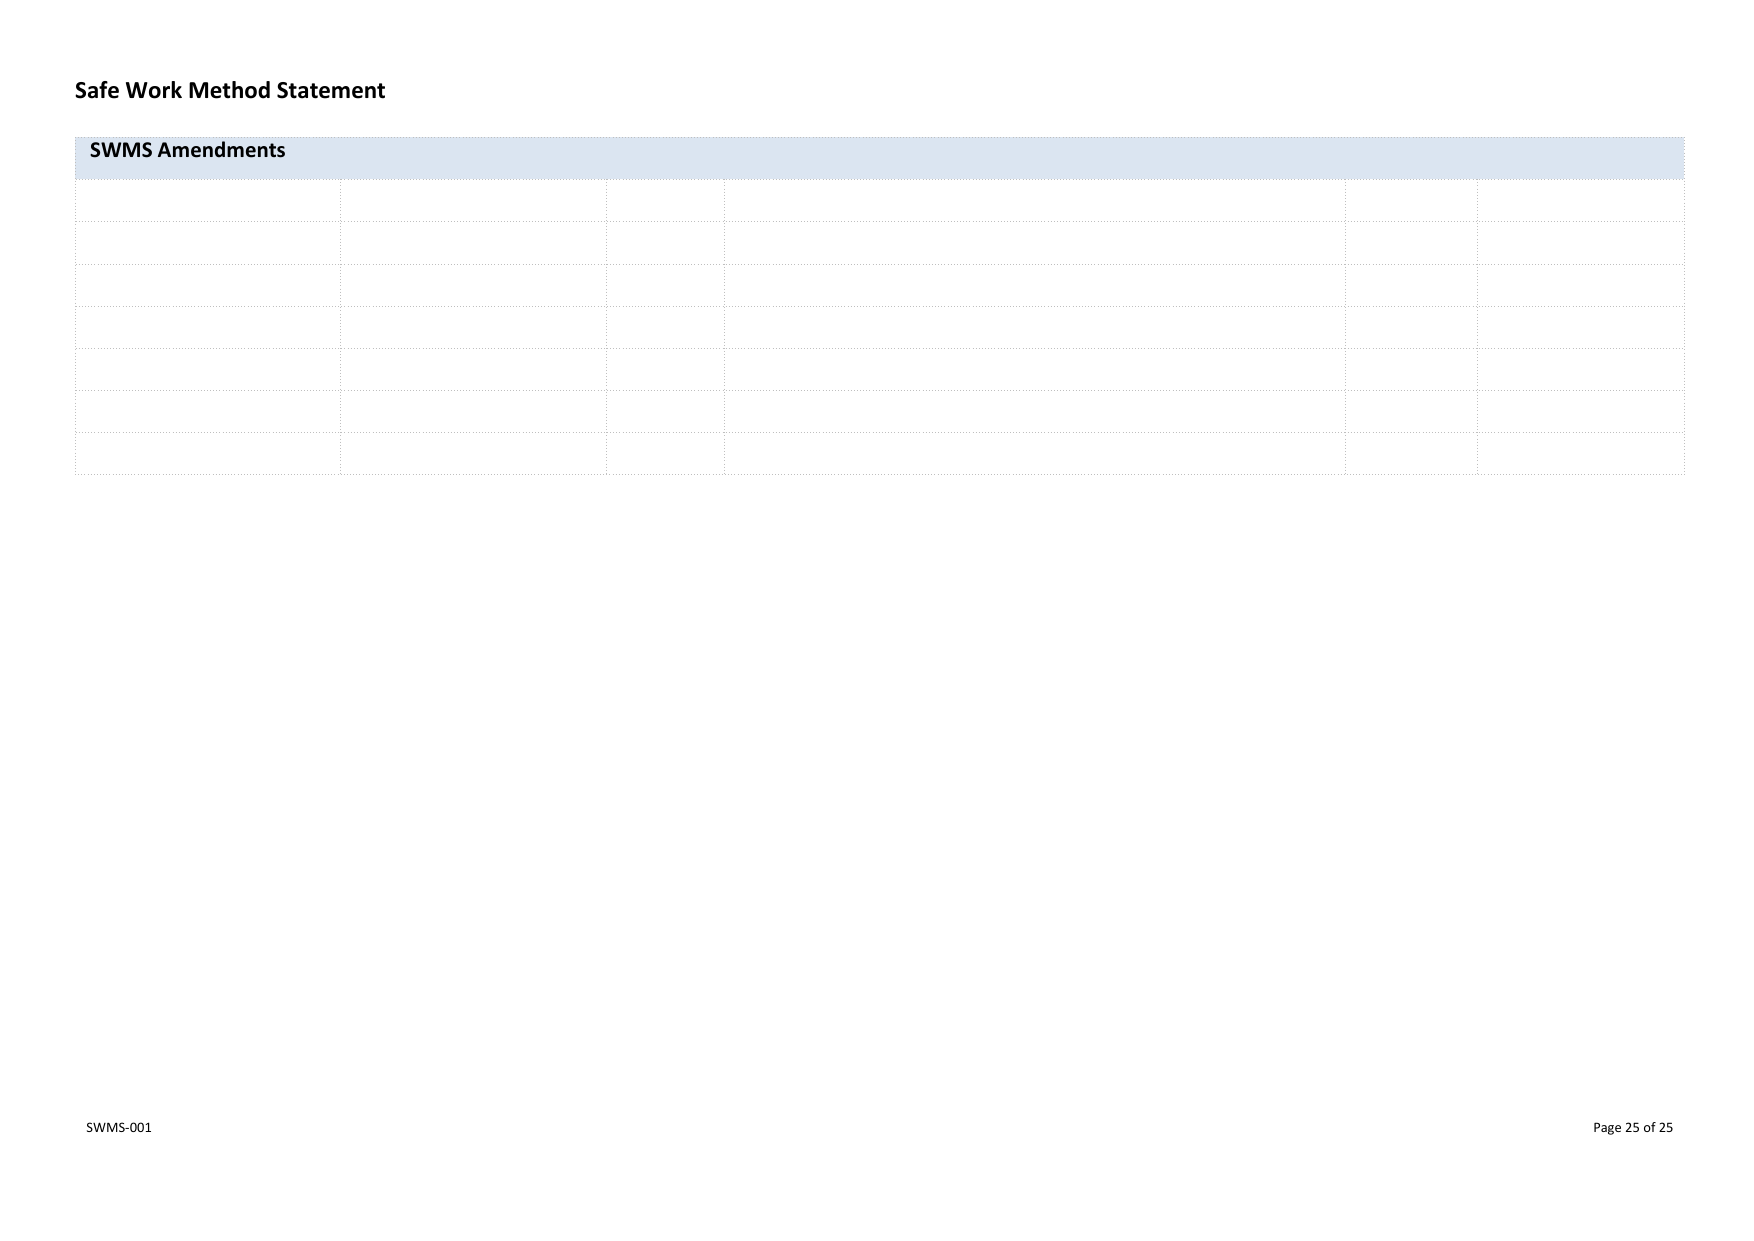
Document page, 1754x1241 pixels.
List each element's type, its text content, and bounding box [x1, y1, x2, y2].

table_cell [341, 390, 606, 432]
table_cell [75, 221, 341, 263]
table_cell [725, 221, 1345, 263]
table_cell [1345, 264, 1478, 306]
table_cell [1478, 348, 1684, 390]
table_cell [341, 264, 606, 306]
table_cell [1478, 221, 1684, 263]
table_cell [606, 179, 724, 221]
table_cell [1478, 306, 1684, 348]
table_cell [725, 390, 1345, 432]
table_cell [341, 348, 606, 390]
table_cell [1345, 390, 1478, 432]
table_cell [725, 306, 1345, 348]
table_cell [1345, 306, 1478, 348]
table_cell [1478, 179, 1684, 221]
table_cell [75, 348, 341, 390]
table_cell [341, 432, 606, 474]
table_cell [341, 221, 606, 263]
table_cell [606, 306, 724, 348]
table_cell [75, 390, 341, 432]
table_cell [1345, 348, 1478, 390]
table_header SWMS Amendments [75, 137, 1684, 179]
table_cell [341, 306, 606, 348]
table_cell [606, 348, 724, 390]
table_cell [1478, 390, 1684, 432]
table_cell [606, 432, 724, 474]
table_cell [1478, 432, 1684, 474]
table_cell [1345, 432, 1478, 474]
table_cell [75, 432, 341, 474]
table_cell [341, 179, 606, 221]
table_cell [75, 179, 341, 221]
table_cell [725, 264, 1345, 306]
table_cell [75, 306, 341, 348]
table_cell [1345, 221, 1478, 263]
table_cell [1478, 264, 1684, 306]
table_cell [725, 432, 1345, 474]
table_cell [725, 348, 1345, 390]
table_cell [75, 264, 341, 306]
table_cell [606, 390, 724, 432]
table_cell [606, 221, 724, 263]
table_cell [725, 179, 1345, 221]
table_cell [606, 264, 724, 306]
table_cell [1345, 179, 1478, 221]
